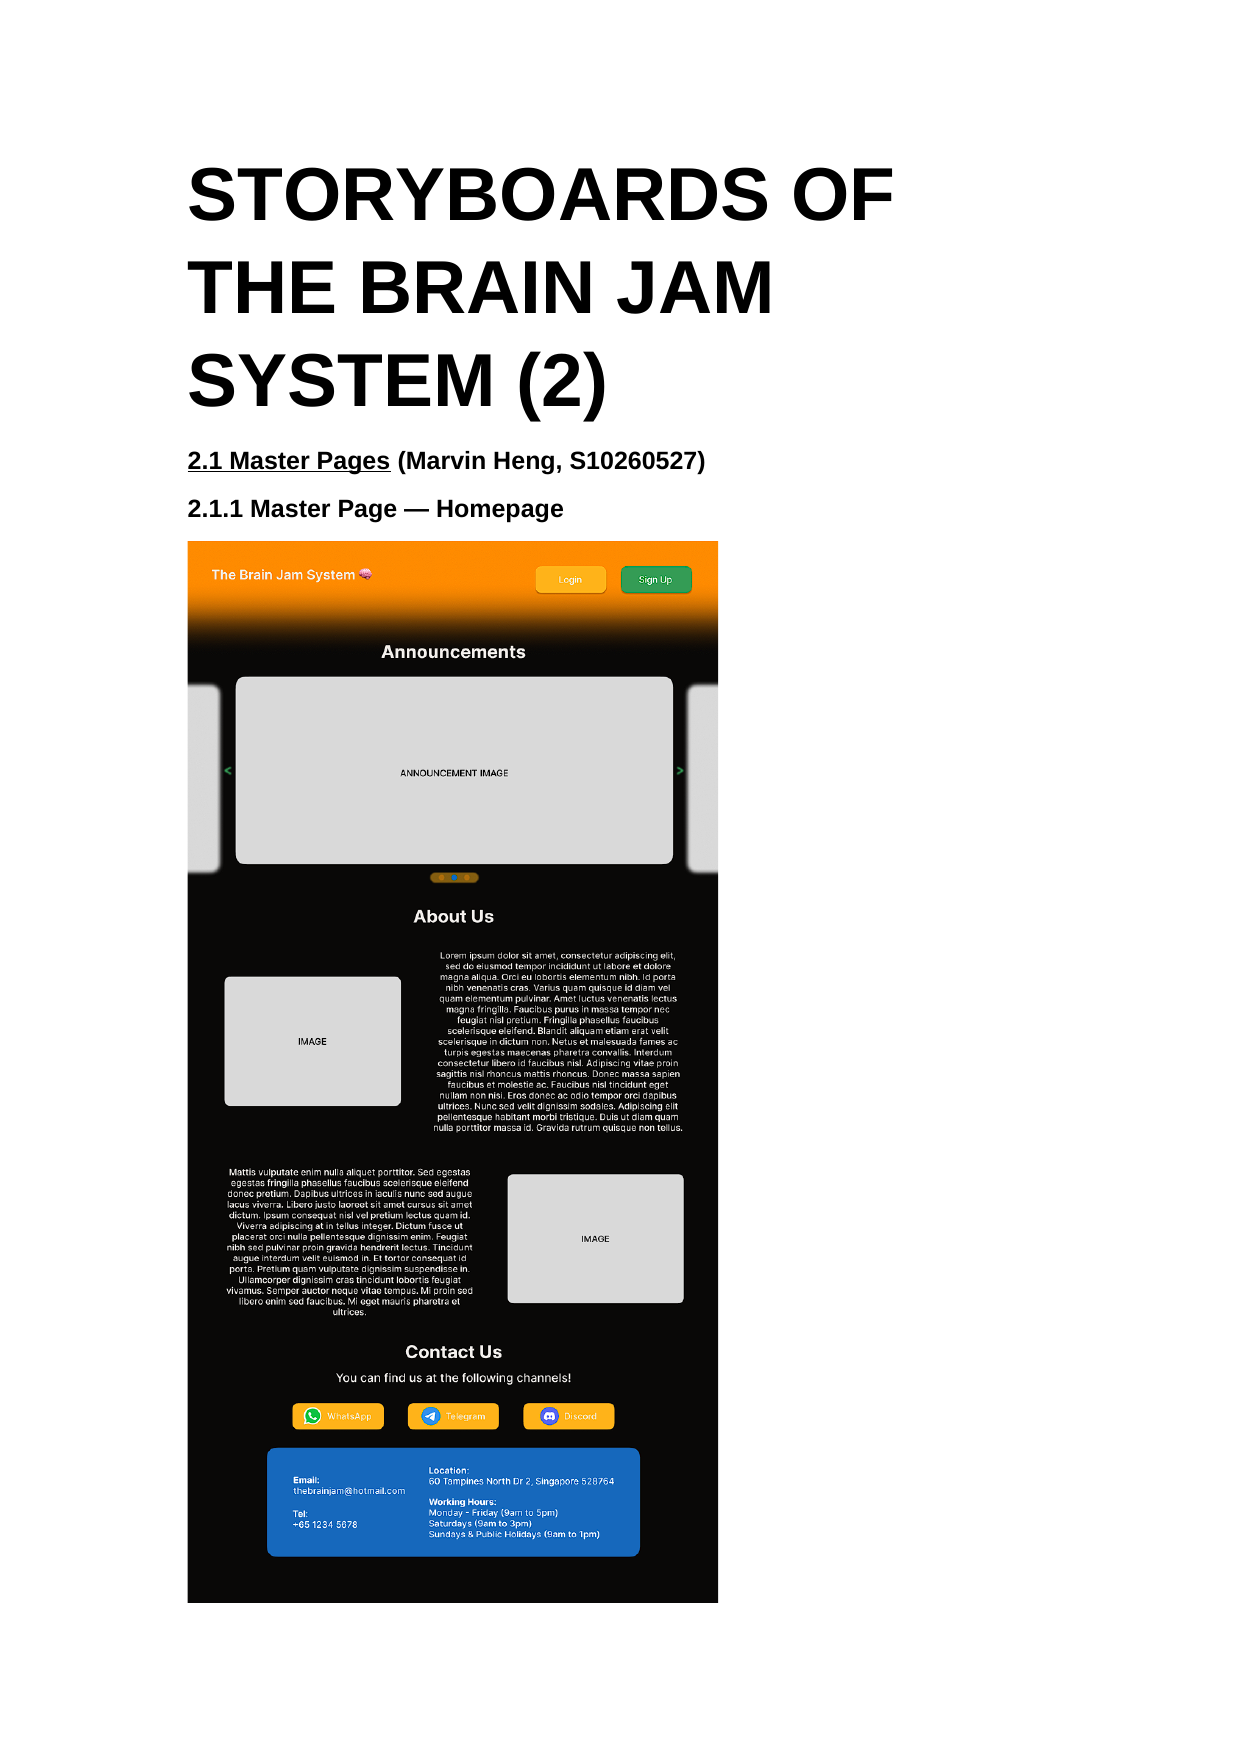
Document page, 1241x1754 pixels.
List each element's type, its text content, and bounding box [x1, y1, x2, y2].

text 2.1.1 Master Page — Homepage [187, 494, 1053, 522]
text STORYBOARDS OF THE BRAIN JAM SYSTEM (2) [187, 150, 1053, 422]
picture [187, 541, 719, 1603]
text 2.1 Master Pages (Marvin Heng, S10260527) [187, 446, 1053, 475]
